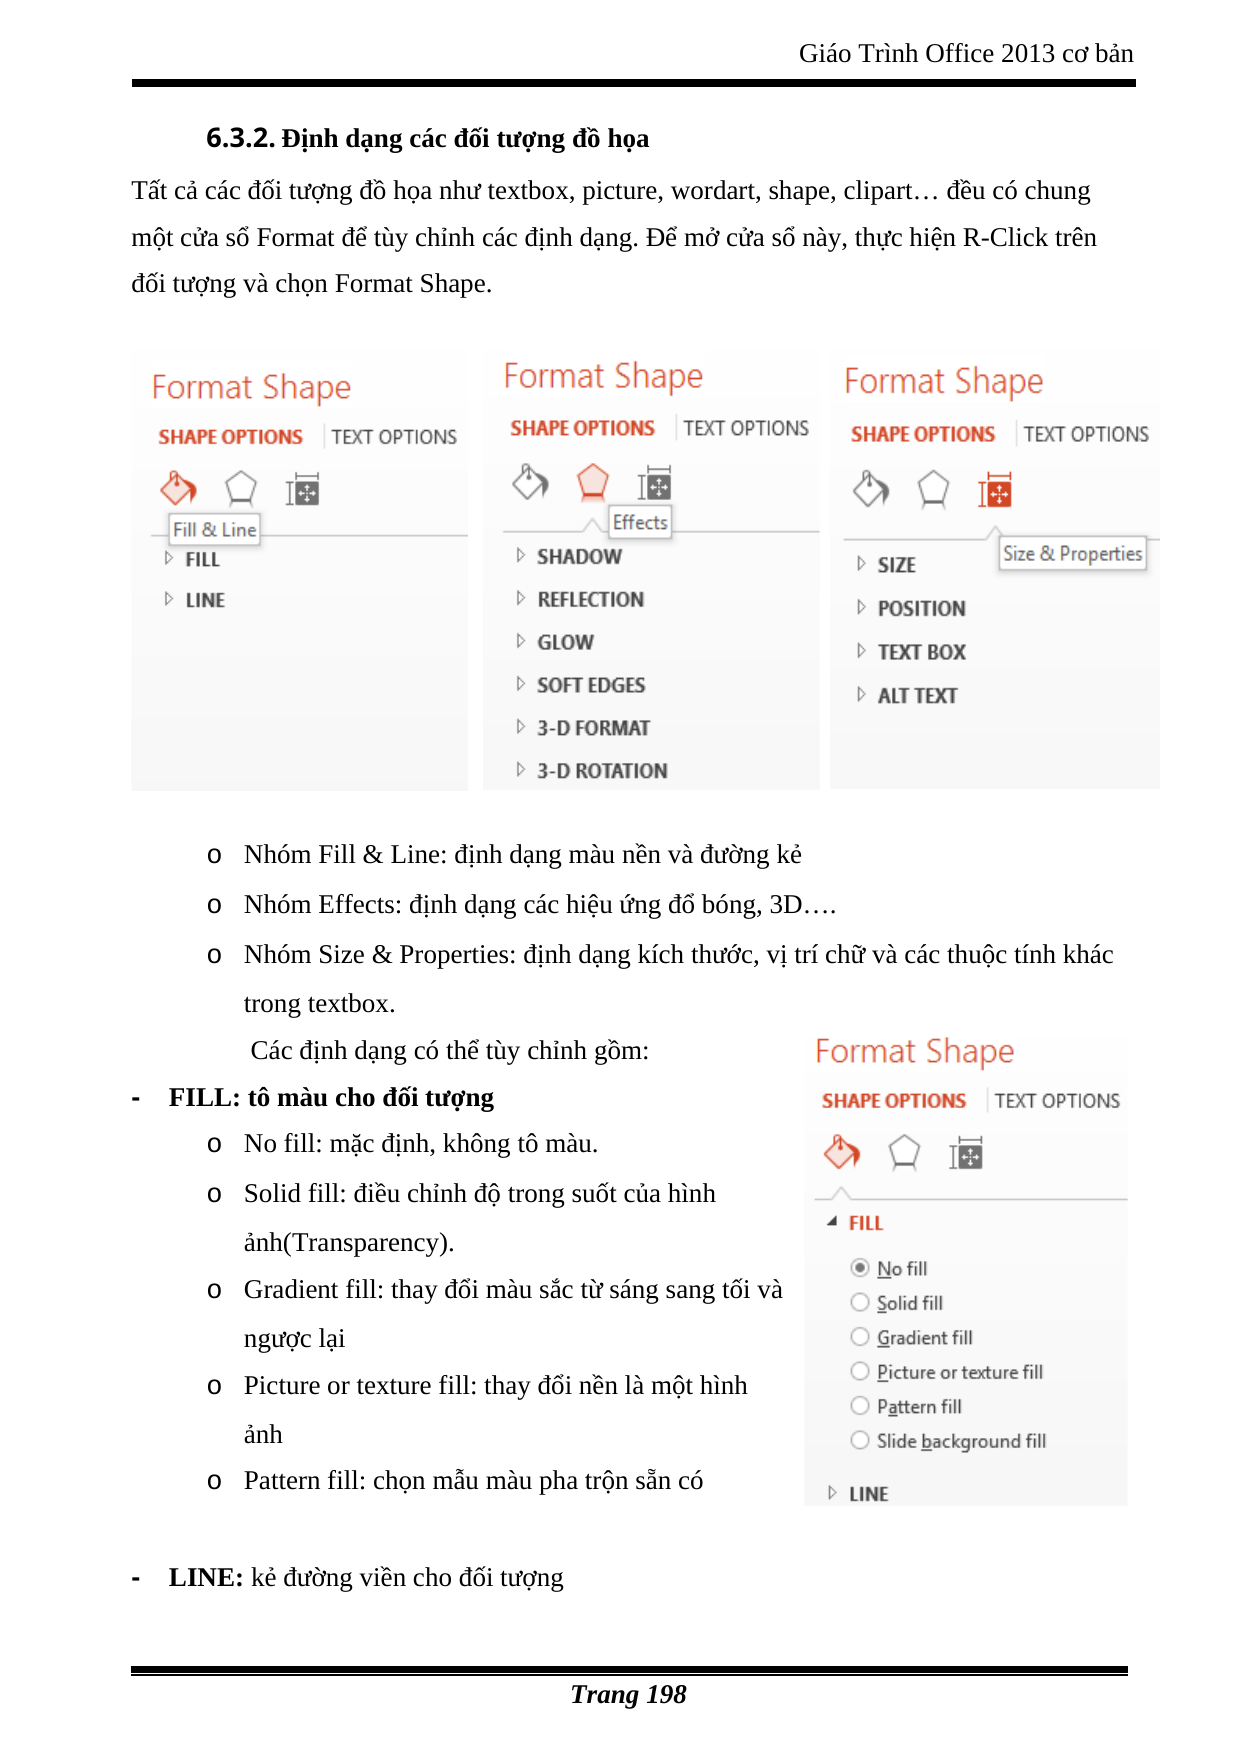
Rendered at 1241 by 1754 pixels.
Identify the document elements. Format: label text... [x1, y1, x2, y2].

text Định dạng các đối tượng đồ họa [206, 119, 1128, 156]
list Nhóm Effects: định dạng các hiệu ứng đổ bóng, 3D…. [206, 888, 1128, 922]
list LINE: kẻ đường viền cho đối tượng [131, 1561, 1128, 1592]
list FILL: tô màu cho đối tượng [131, 1081, 804, 1112]
picture [131, 350, 468, 791]
list Nhóm Fill & Line: định dạng màu nền và đường kẻ [206, 441, 1128, 871]
list No fill: mặc định, không tô màu. [206, 1127, 804, 1161]
picture [483, 350, 820, 790]
list Picture or texture fill: thay đổi nền là một hình ảnh [206, 1369, 804, 1449]
text Tất cả các đối tượng đồ họa như textbox, picture, wordart, shape, clipart… đều có chung một cửa sổ Format để tùy chỉnh các định dạng. Để mở cửa sổ này, thực hiện R-Click trên đối tượng và chọn Format Shape. [131, 174, 1128, 298]
list Các định dạng có thể tùy chỉnh gồm: [244, 1034, 1128, 1065]
list Nhóm Size & Properties: định dạng kích thước, vị trí chữ và các thuộc tính khác trong textbox. [206, 938, 1128, 1018]
picture [804, 1036, 1128, 1506]
list Solid fill: điều chỉnh độ trong suốt của hình ảnh(Transparency). [206, 1177, 804, 1258]
list Gradient fill: thay đổi màu sắc từ sáng sang tối và ngược lại [206, 1273, 804, 1353]
picture [830, 349, 1160, 789]
list Pattern fill: chọn mẫu màu pha trộn sẵn có [206, 1464, 804, 1498]
